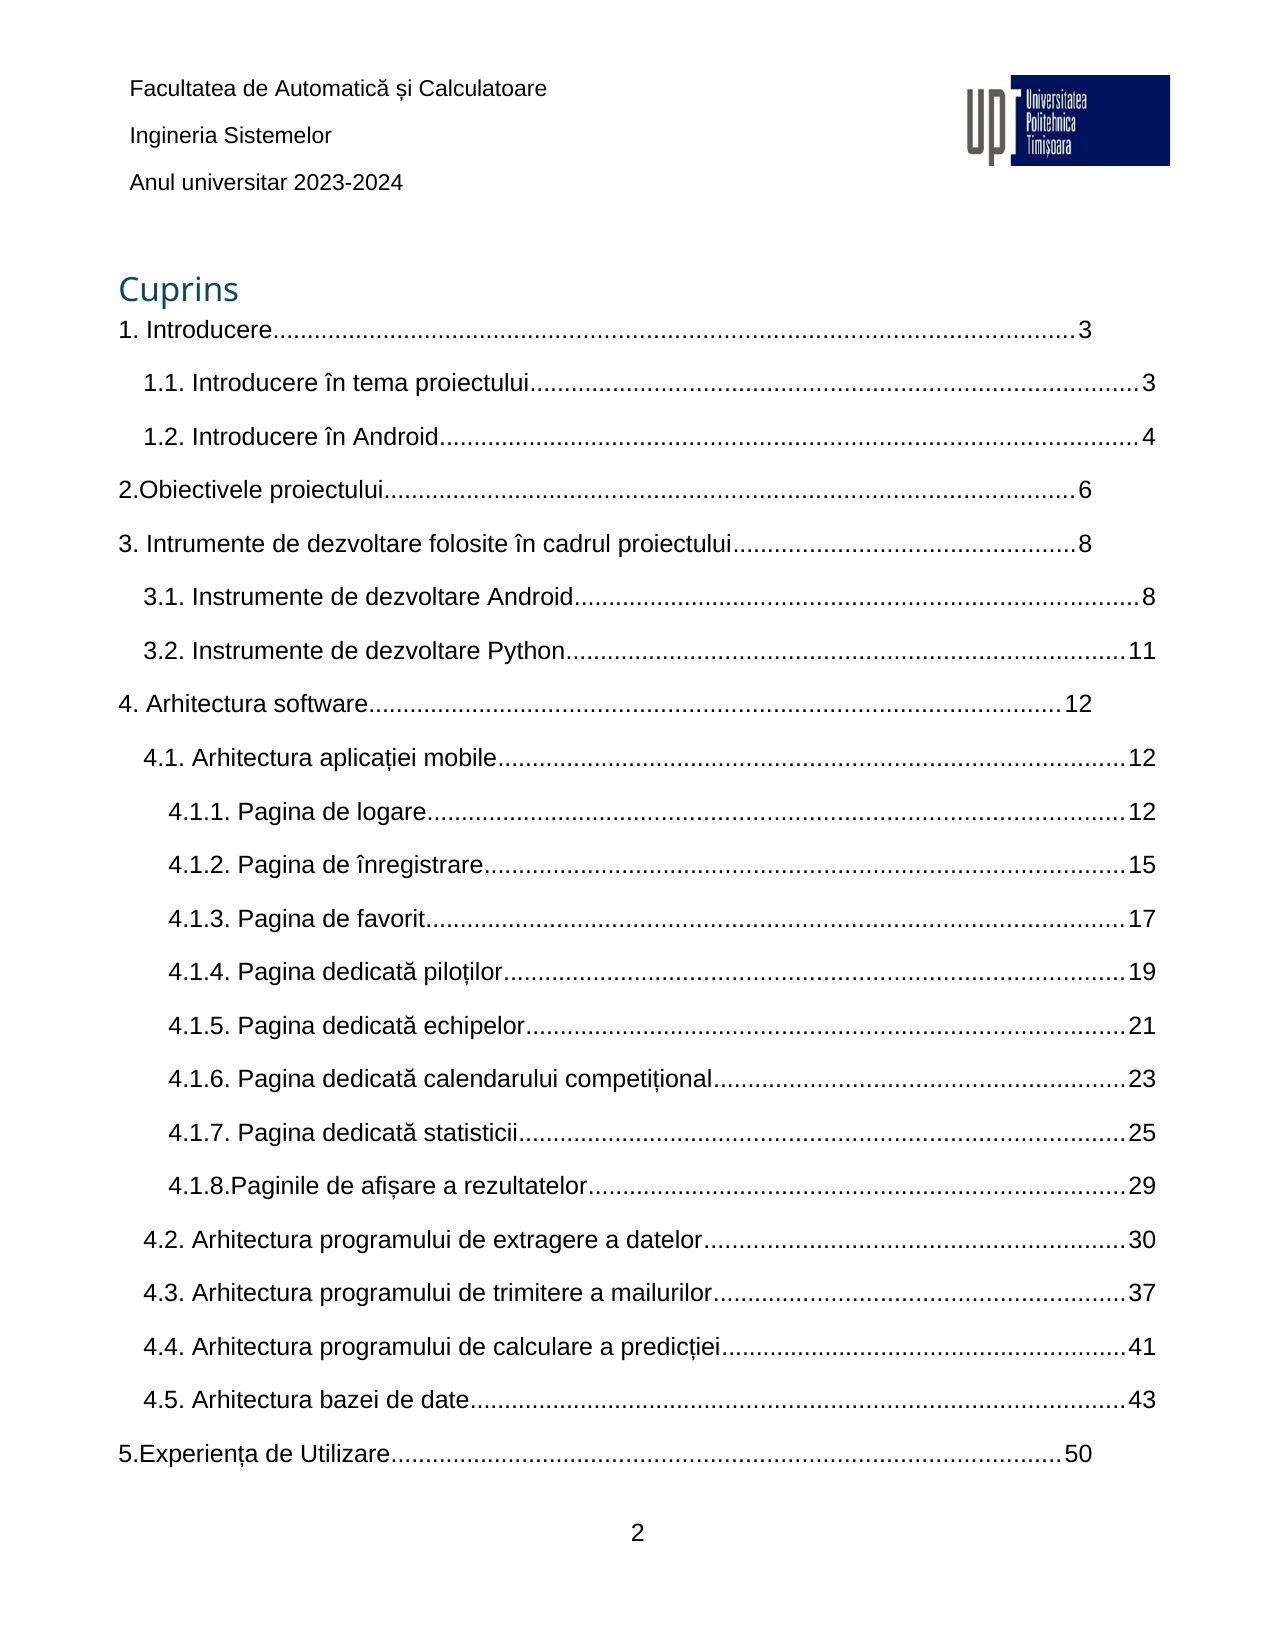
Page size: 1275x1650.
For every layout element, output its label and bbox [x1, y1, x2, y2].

picture [967, 75, 1171, 166]
